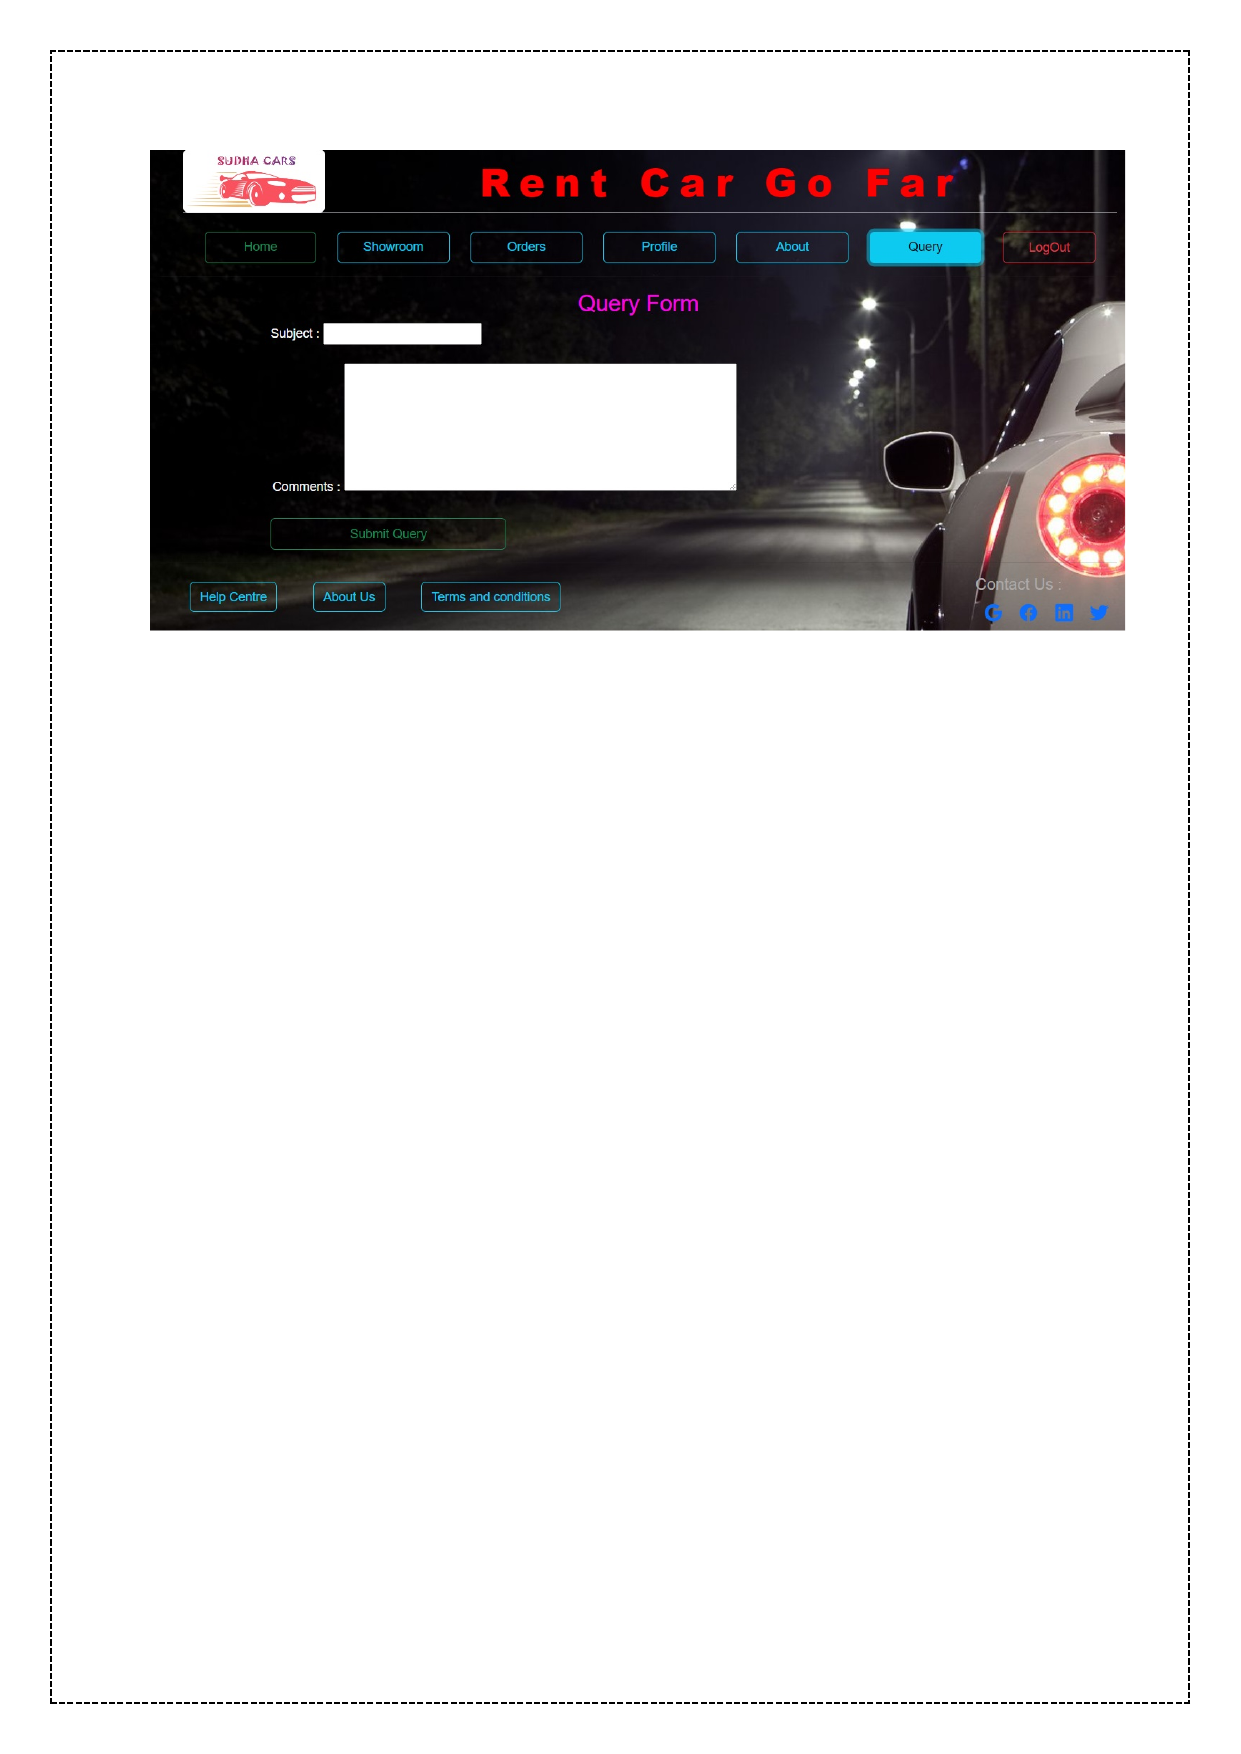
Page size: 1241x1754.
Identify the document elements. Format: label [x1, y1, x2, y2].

picture [150, 150, 1125, 699]
